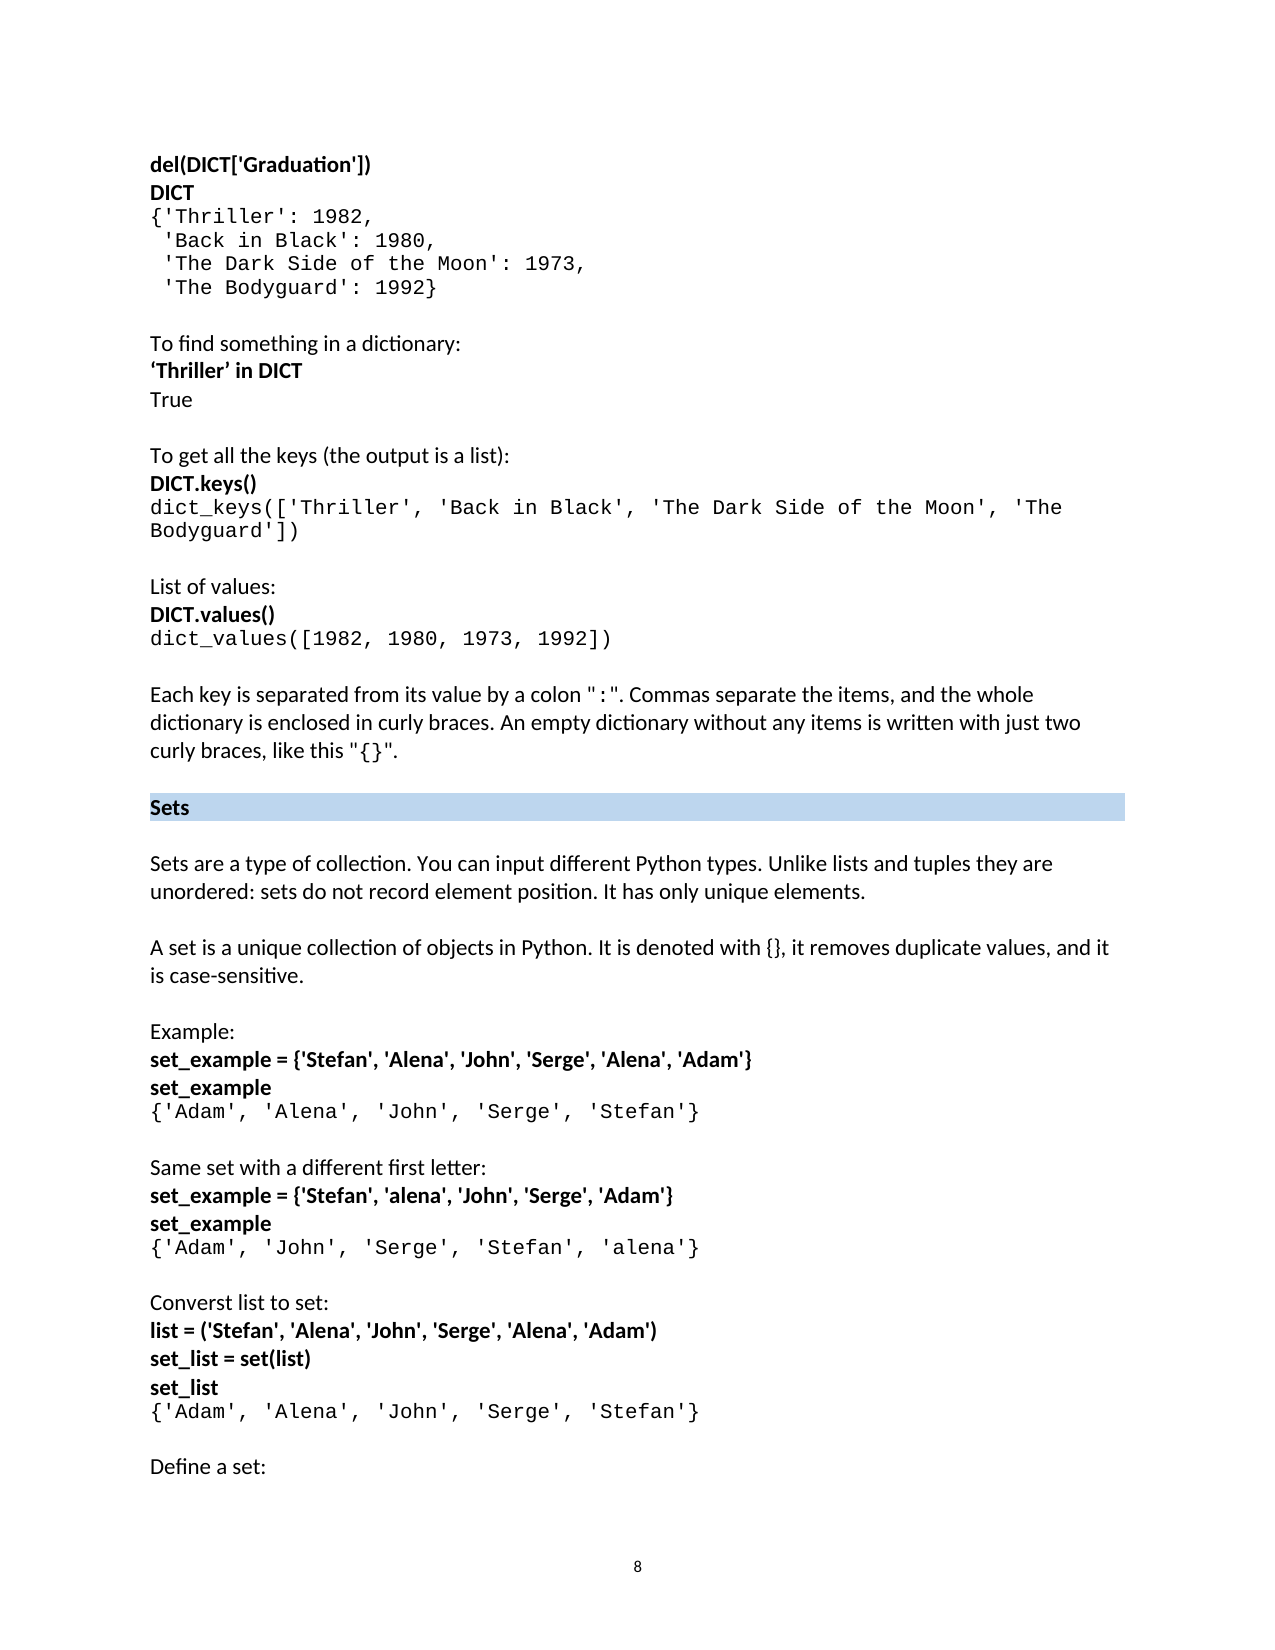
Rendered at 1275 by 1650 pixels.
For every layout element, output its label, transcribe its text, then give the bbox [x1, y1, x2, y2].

text ‘Thriller’ in DICT [150, 357, 1125, 385]
text {'Adam', 'Alena', 'John', 'Serge', 'Stefan'} [150, 1101, 1125, 1125]
text DICT [150, 178, 1125, 206]
text 'Back in Black': 1980, [150, 230, 1125, 253]
text Sets are a type of collection. You can input different Python types. Unlike lists and tuples they are unordered: sets do not record element position. It has only unique elements. [150, 849, 1125, 905]
text set_example = {'Stefan', 'alena', 'John', 'Serge', 'Adam'} [150, 1181, 1125, 1209]
text Each key is separated from its value by a colon ":". Commas separate the items, and the whole dictionary is enclosed in curly braces. An empty dictionary without any items is written with just two curly braces, like this "{}". [150, 680, 1125, 765]
text {'Adam', 'Alena', 'John', 'Serge', 'Stefan'} [150, 1401, 1125, 1424]
text del(DICT['Graduation']) [150, 150, 1125, 178]
text True [150, 385, 1125, 413]
text DICT.keys() [150, 469, 1125, 497]
text 'The Bodyguard': 1992} [150, 277, 1125, 301]
text {'Adam', 'John', 'Serge', 'Stefan', 'alena'} [150, 1237, 1125, 1261]
text set_example [150, 1209, 1125, 1237]
text Sets [150, 793, 1125, 821]
text set_list = set(list) [150, 1344, 1125, 1373]
text Example: [150, 1017, 1125, 1045]
text Converst list to set: [150, 1288, 1125, 1317]
text Same set with a different first letter: [150, 1153, 1125, 1181]
text To get all the keys (the output is a list): [150, 441, 1125, 469]
text Define a set: [150, 1452, 1125, 1480]
text DICT.values() [150, 600, 1125, 628]
text list = ('Stefan', 'Alena', 'John', 'Serge', 'Alena', 'Adam') [150, 1317, 1125, 1344]
text To find something in a dictionary: [150, 329, 1125, 357]
text set_list [150, 1373, 1125, 1401]
text {'Thriller': 1982, [150, 206, 1125, 230]
text 'The Dark Side of the Moon': 1973, [150, 253, 1125, 277]
text A set is a unique collection of objects in Python. It is denoted with {}, it removes duplicate values, and it is case-sensitive. [150, 933, 1125, 989]
text set_example = {'Stefan', 'Alena', 'John', 'Serge', 'Alena', 'Adam'} [150, 1045, 1125, 1073]
text set_example [150, 1073, 1125, 1101]
text dict_keys(['Thriller', 'Back in Black', 'The Dark Side of the Moon', 'The Bodyguard']) [150, 497, 1125, 544]
text dict_values([1982, 1980, 1973, 1992]) [150, 628, 1125, 652]
text List of values: [150, 572, 1125, 600]
